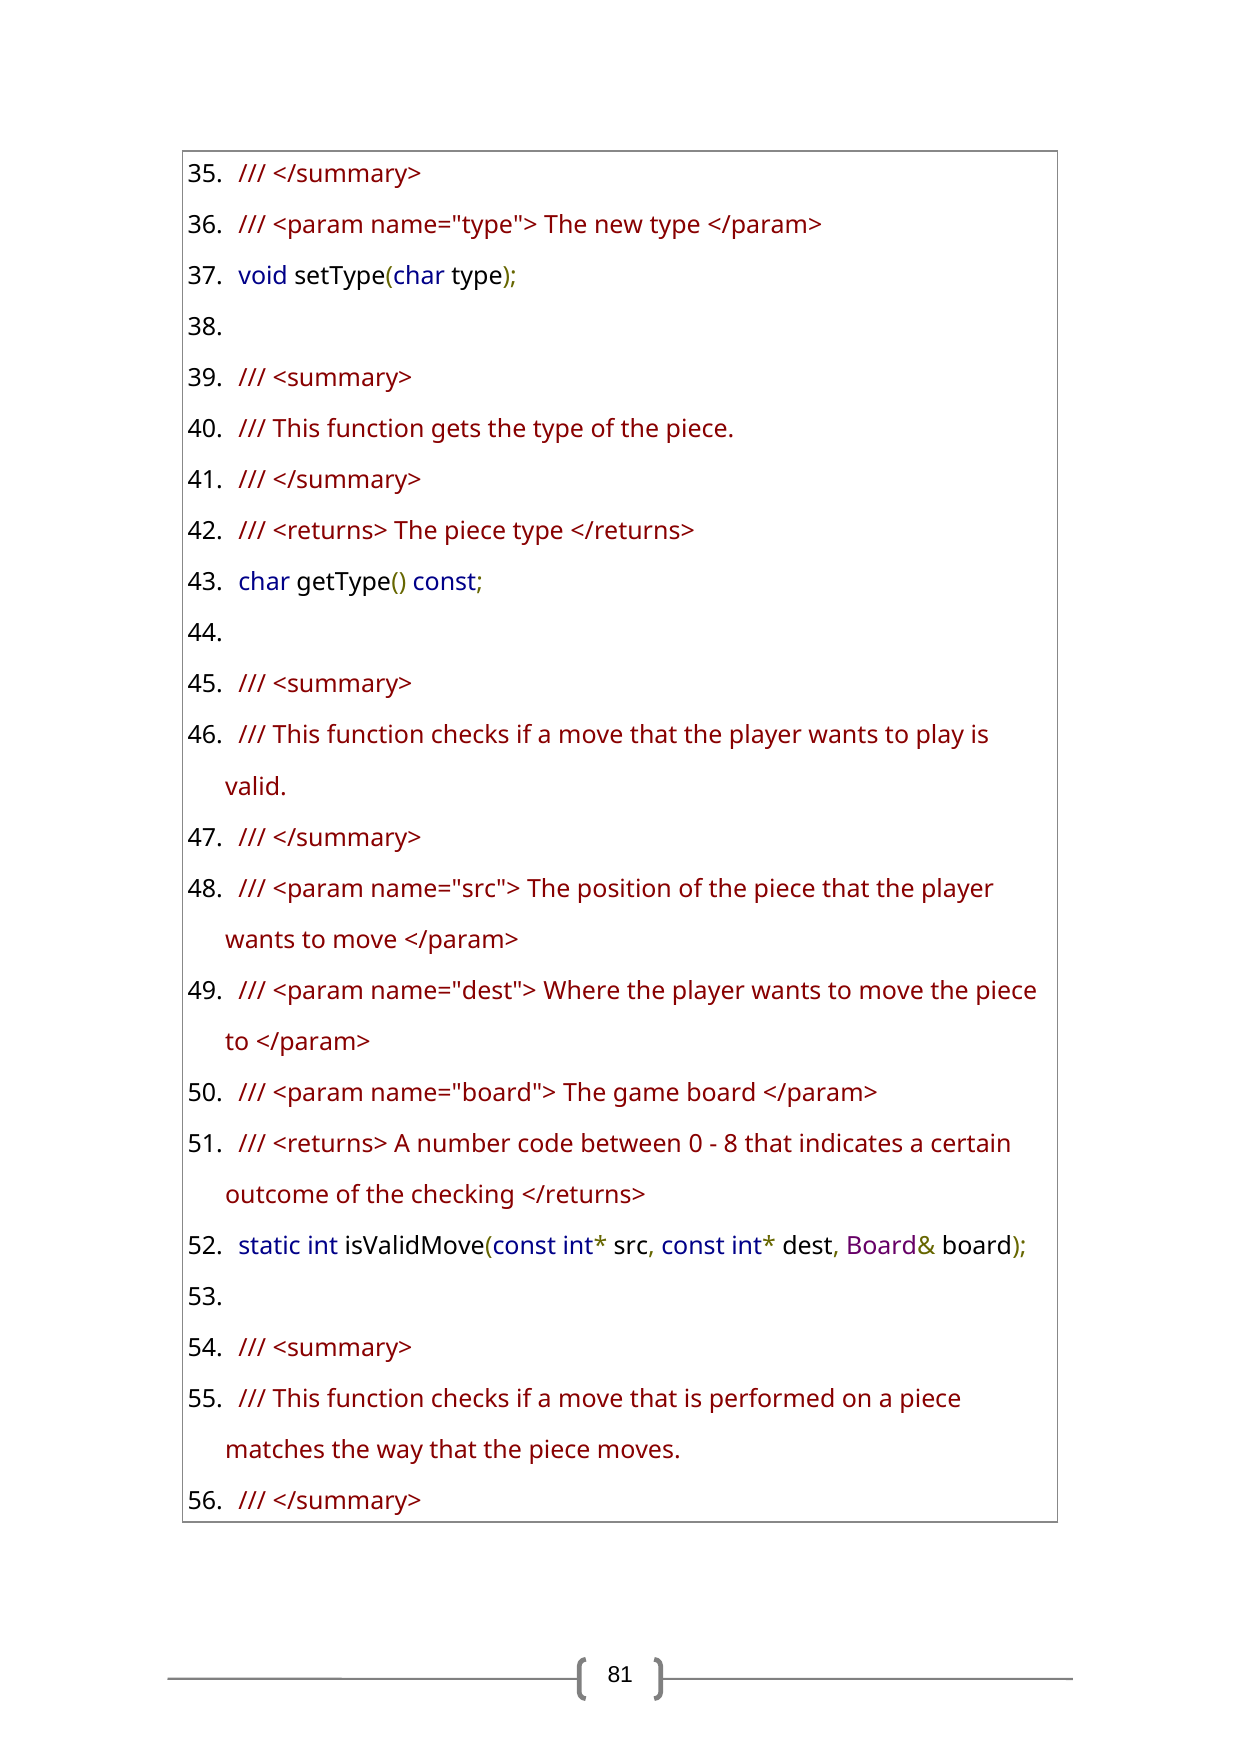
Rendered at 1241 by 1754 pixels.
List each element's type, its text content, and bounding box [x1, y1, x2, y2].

list /// This function checks if a move that the player wants to play is valid. [183, 711, 1057, 802]
list static int isValidMove(const int* src, const int* dest, Board& board); [183, 1222, 1057, 1262]
list /// <summary> [183, 660, 1057, 700]
list /// <returns> The piece type </returns> [183, 507, 1057, 547]
list void setType(char type); [183, 252, 1057, 292]
list /// </summary> [183, 456, 1057, 496]
list /// <param name="board"> The game board </param> [183, 1069, 1057, 1108]
list /// </summary> [183, 152, 1057, 190]
list /// <returns> A number code between 0 - 8 that indicates a certain outcome of the checking </returns> [183, 1120, 1057, 1211]
list /// </summary> [183, 1477, 1057, 1521]
list /// <summary> [183, 354, 1057, 394]
list /// <param name="dest"> Where the player wants to move the piece to </param> [183, 967, 1057, 1057]
list char getType() const; [183, 558, 1057, 598]
list /// <param name="src"> The position of the piece that the player wants to move </param> [183, 864, 1057, 955]
list /// This function checks if a move that is performed on a piece matches the way that the piece moves. [183, 1375, 1057, 1466]
list /// This function gets the type of the piece. [183, 405, 1057, 445]
list /// <summary> [183, 1324, 1057, 1364]
list /// <param name="type"> The new type </param> [183, 201, 1057, 241]
list /// </summary> [183, 813, 1057, 853]
